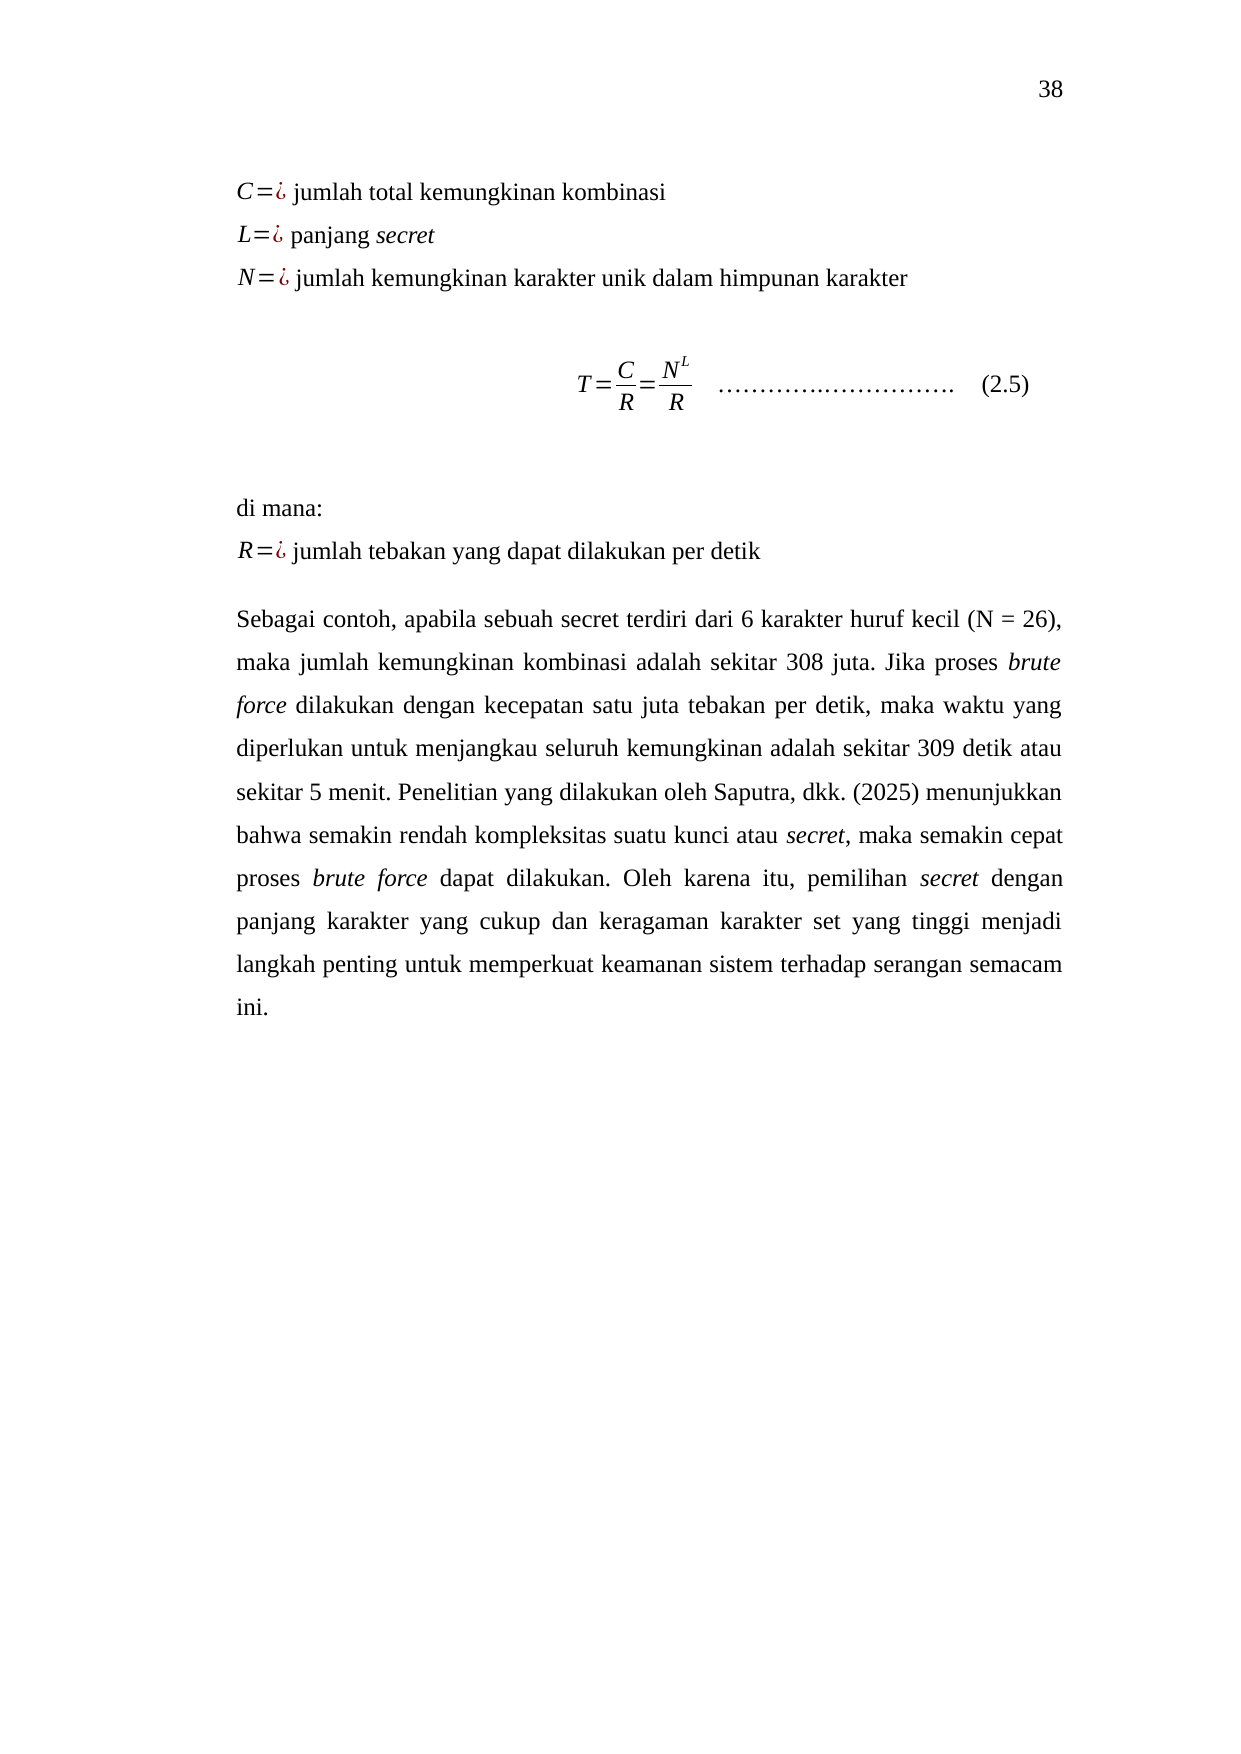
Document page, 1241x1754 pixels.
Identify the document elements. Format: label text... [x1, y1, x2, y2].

text Sebagai contoh, apabila sebuah secret terdiri dari 6 karakter huruf kecil (N = 26), maka jumlah kemungkinan kombinasi adalah sekitar 308 juta. Jika proses brute force dilakukan dengan kecepatan satu juta tebakan per detik, maka waktu yang diperlukan untuk menjangkau seluruh kemungkinan adalah sekitar 309 detik atau sekitar 5 menit. Penelitian yang dilakukan oleh Saputra, dkk. (2025) menunjukkan bahwa semakin rendah kompleksitas suatu kunci atau secret, maka semakin cepat proses brute force dapat dilakukan. Oleh karena itu, pemilihan secret dengan panjang karakter yang cukup dan keragaman karakter set yang tinggi menjadi langkah penting untuk memperkuat keamanan sistem terhadap serangan semacam ini. [236, 604, 1063, 1021]
table_header [236, 332, 704, 450]
text jumlah tebakan yang dapat dilakukan per detik [236, 536, 1063, 565]
text panjang secret [236, 220, 1063, 249]
text jumlah total kemungkinan kombinasi [236, 177, 1063, 206]
text di mana: [236, 493, 1063, 522]
table_header [967, 332, 1055, 450]
text jumlah kemungkinan karakter unik dalam himpunan karakter [236, 263, 1063, 292]
table_header ………….……………. [704, 332, 967, 450]
